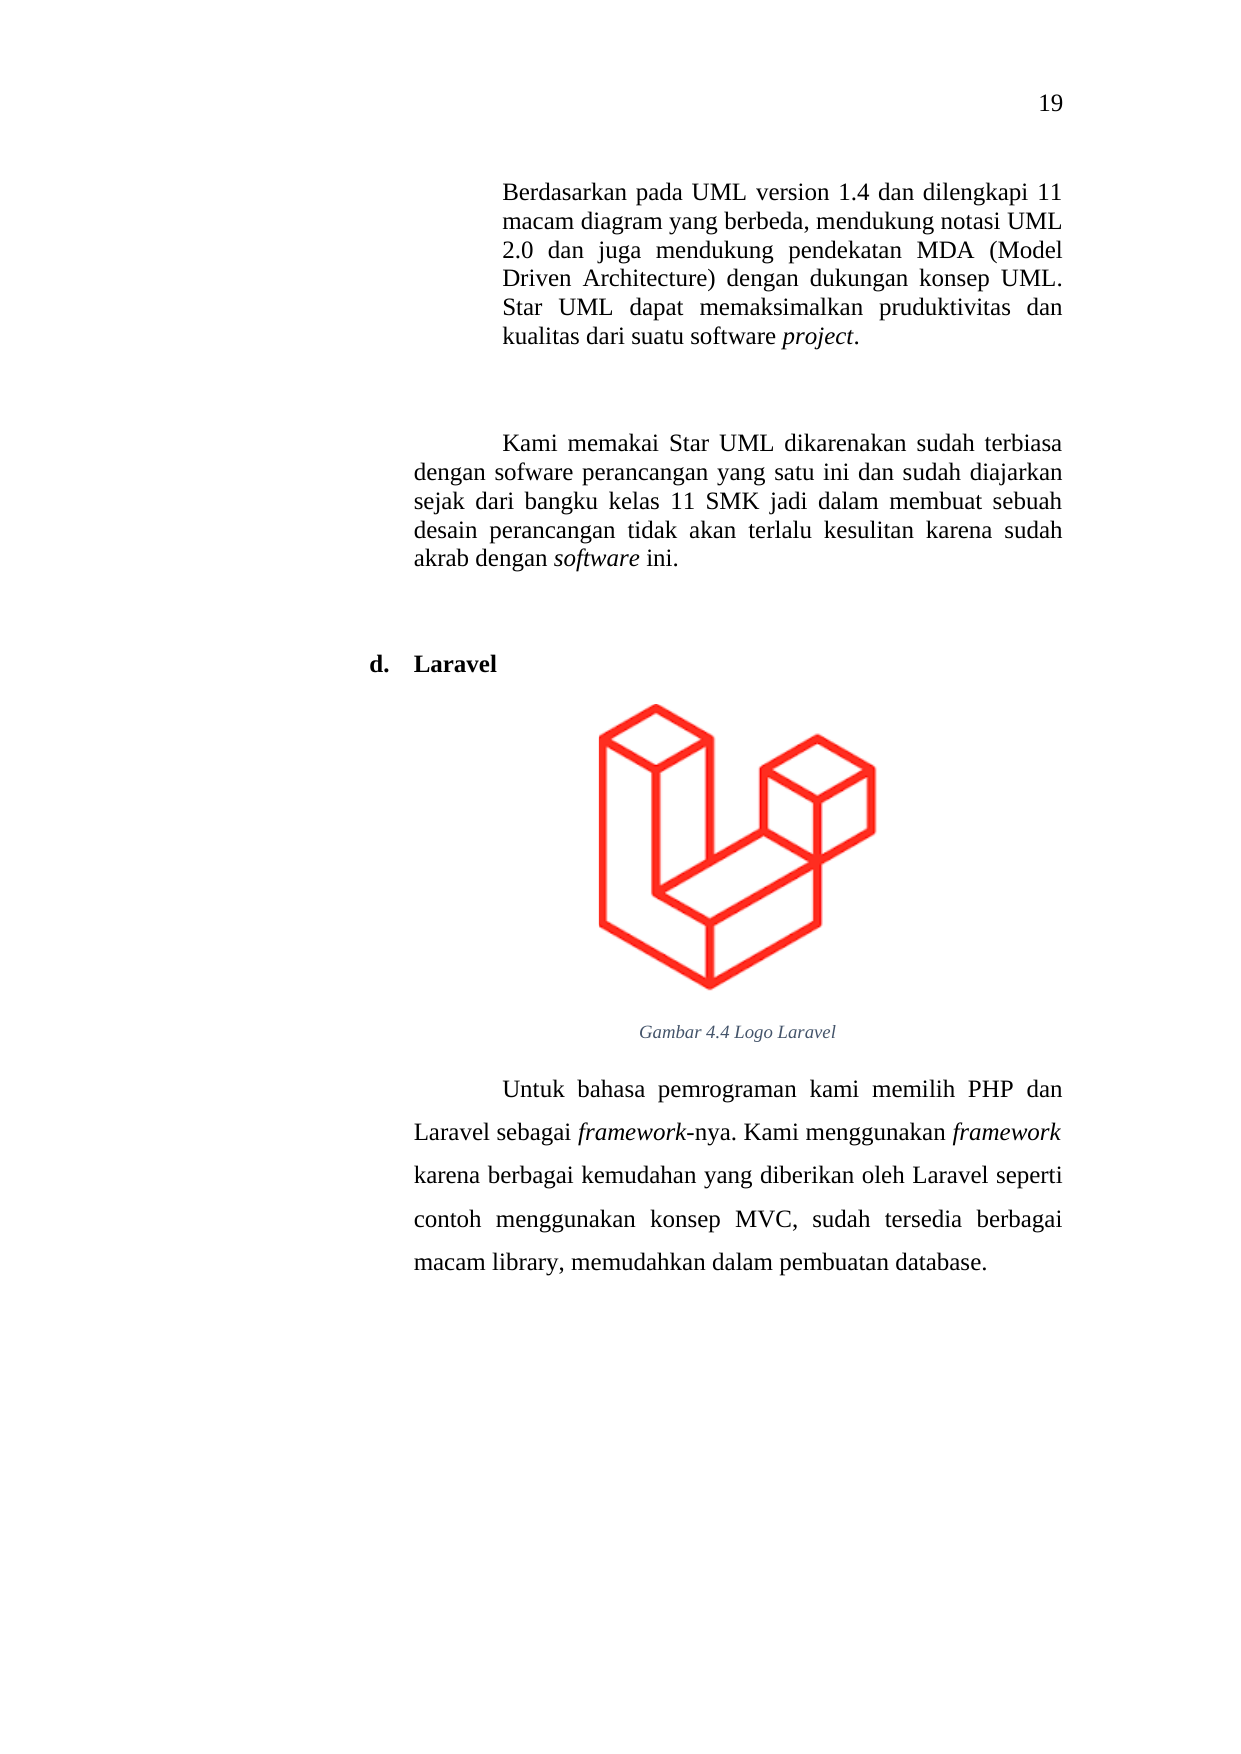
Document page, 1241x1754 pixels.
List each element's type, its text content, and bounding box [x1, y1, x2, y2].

list Laravel [369, 649, 1063, 677]
text Kami memakai Star UML dikarenakan sudah terbiasa dengan sofware perancangan yang satu ini dan sudah diajarkan sejak dari bangku kelas 11 SMK jadi dalam membuat sebuah desain perancangan tidak akan terlalu kesulitan karena sudah akrab dengan software ini. [413, 428, 1063, 572]
text Gambar 4.4 Logo Laravel [413, 1021, 1063, 1043]
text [502, 177, 1063, 350]
picture [598, 704, 878, 995]
text Untuk bahasa pemrograman kami memilih PHP dan Laravel sebagai framework-nya. Kami menggunakan framework karena berbagai kemudahan yang diberikan oleh Laravel seperti contoh menggunakan konsep MVC, sudah tersedia berbagai macam library, memudahkan dalam pembuatan database. [413, 1074, 1063, 1276]
